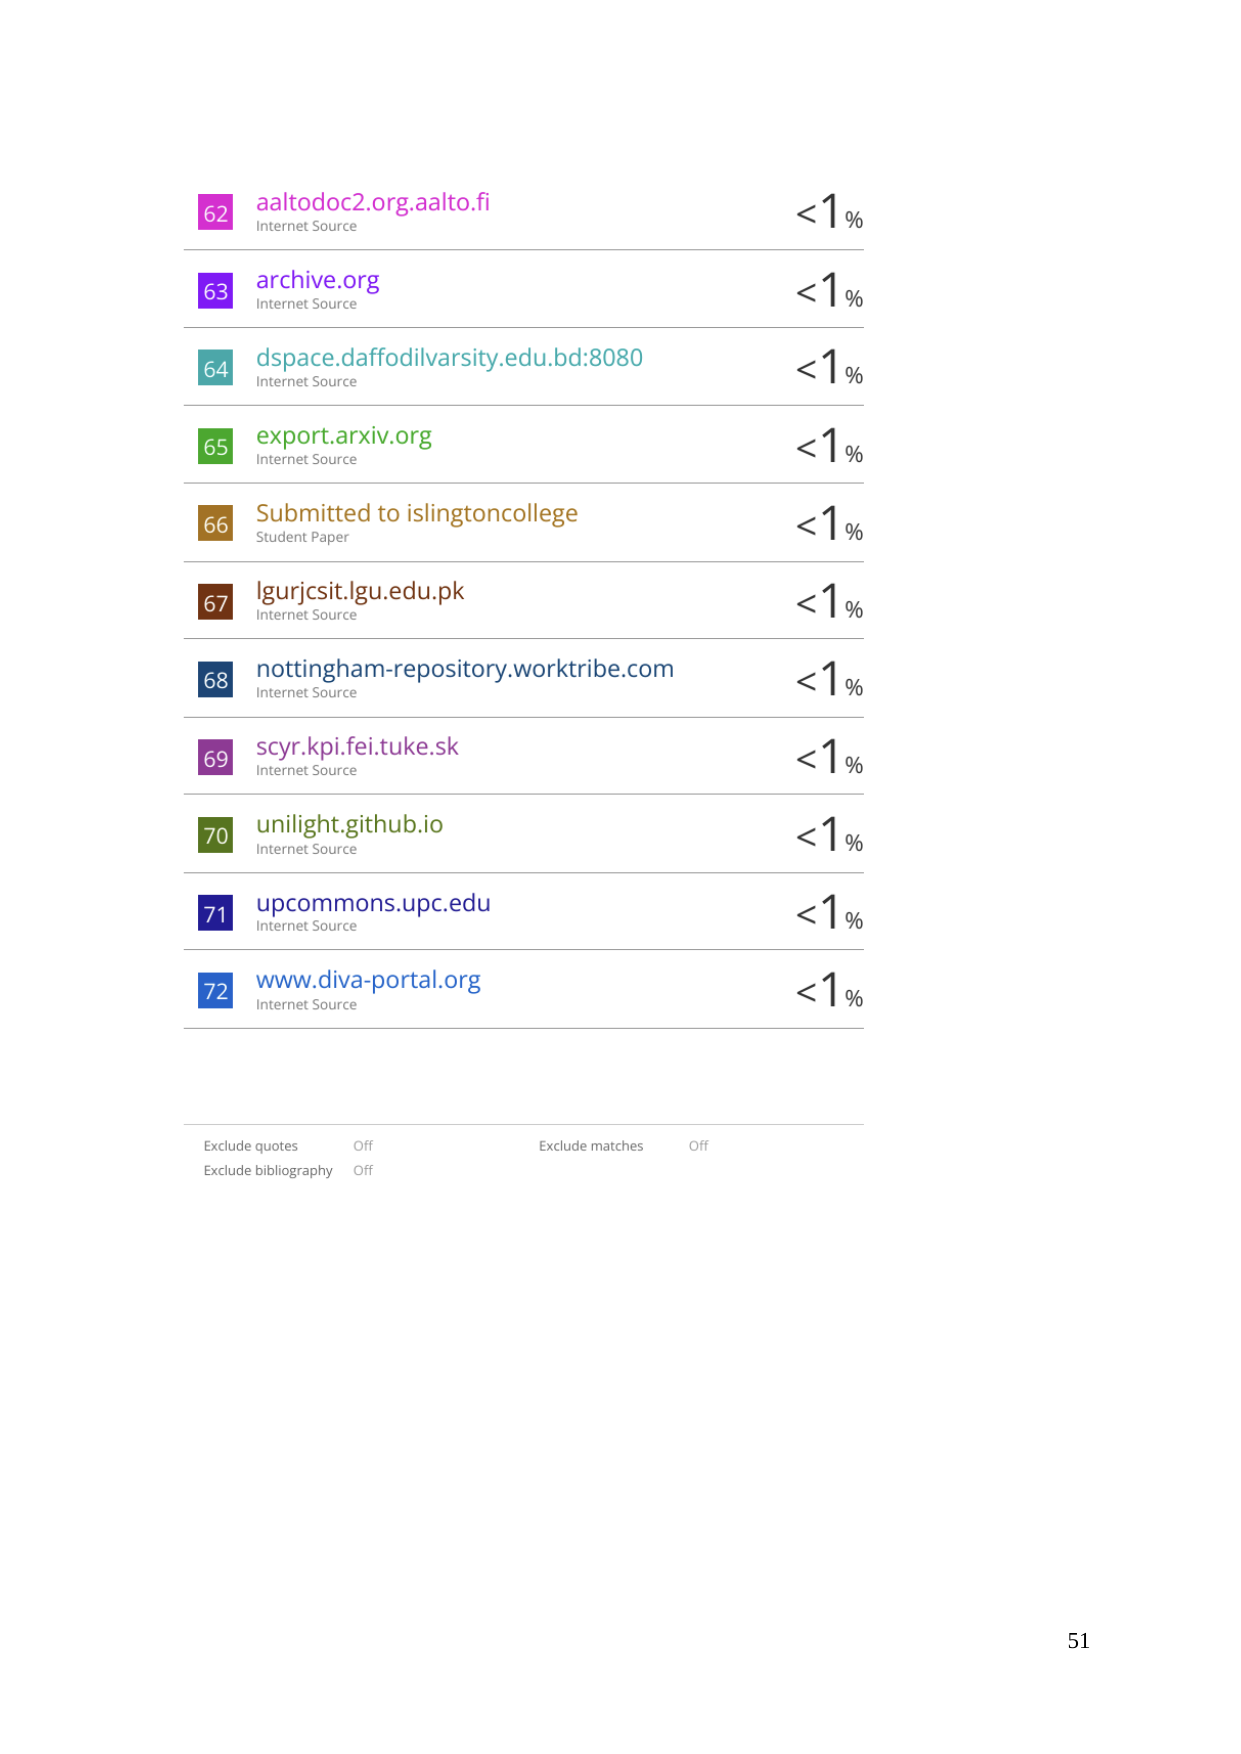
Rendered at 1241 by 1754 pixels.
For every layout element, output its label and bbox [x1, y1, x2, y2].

picture [150, 150, 1091, 1390]
